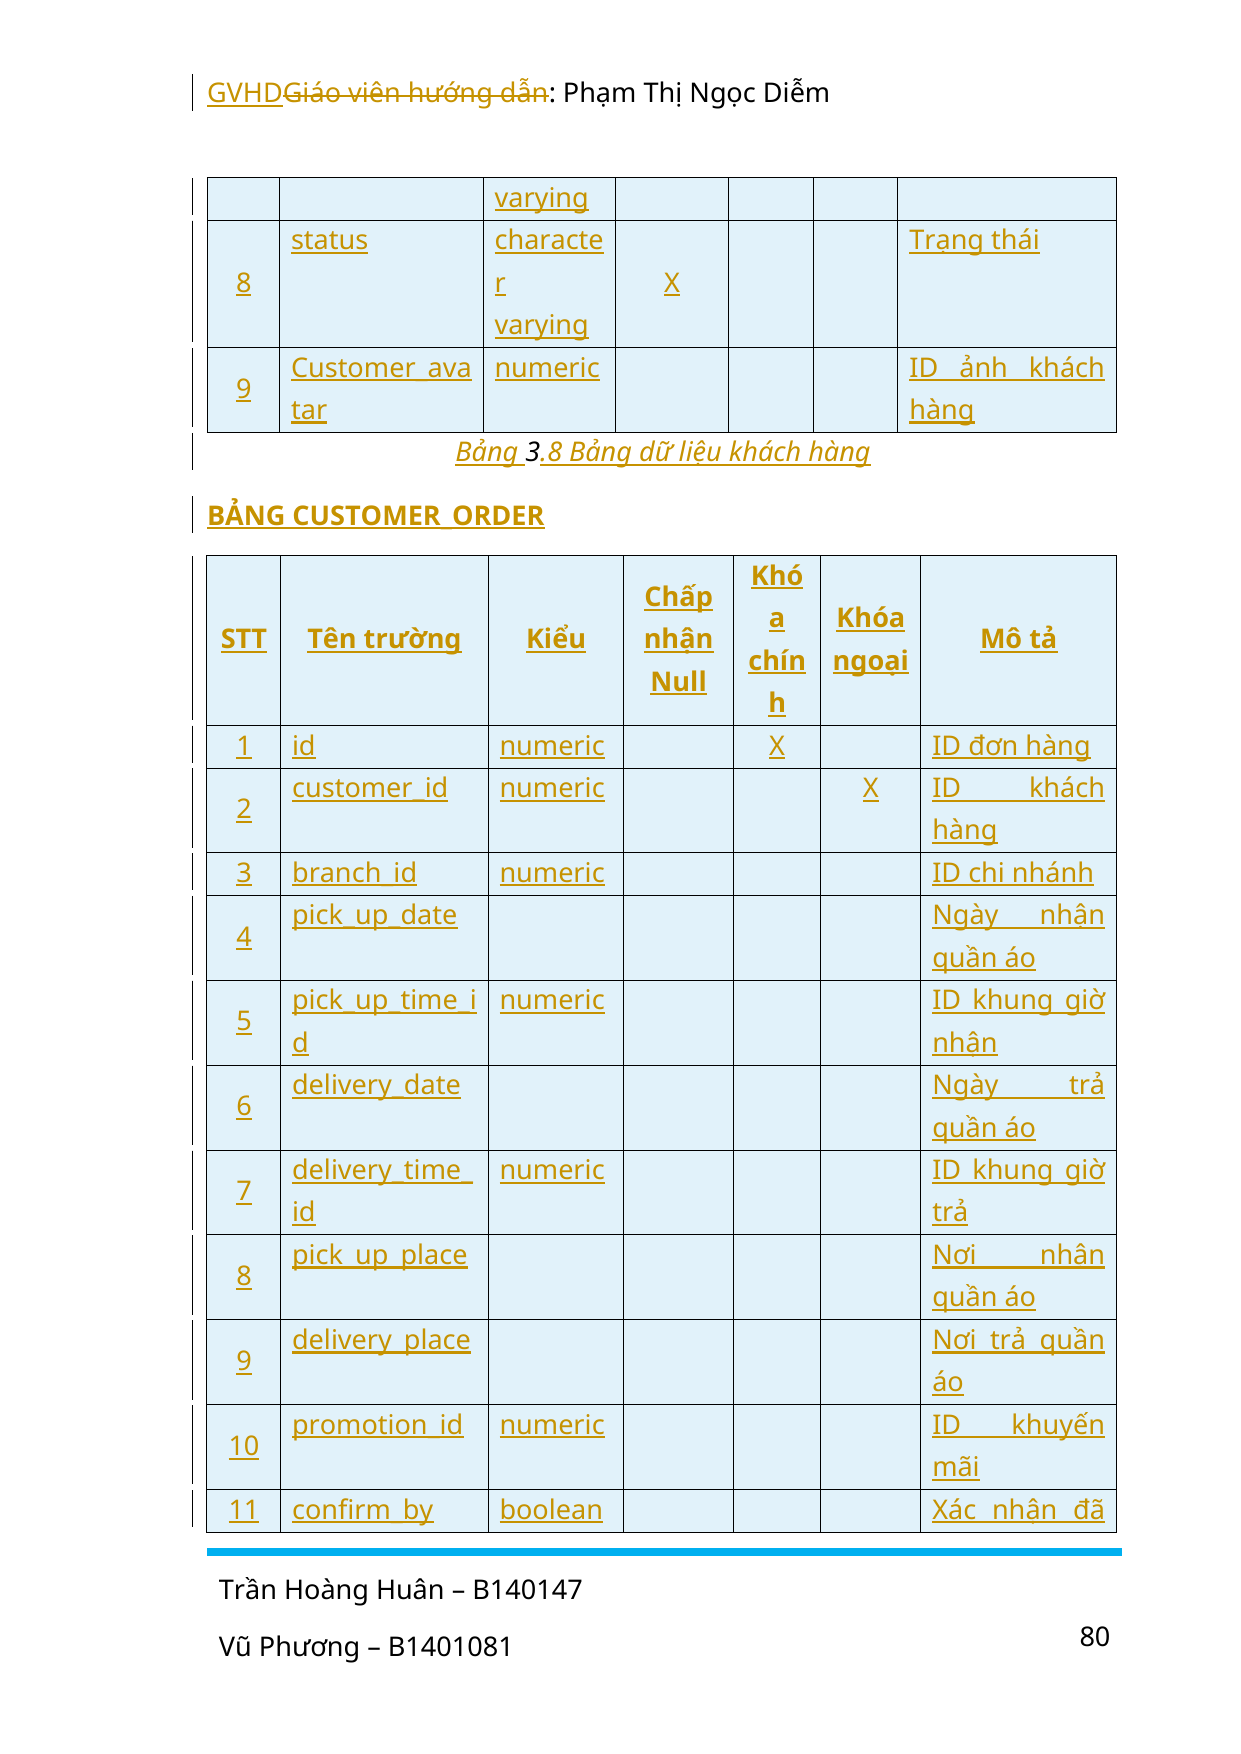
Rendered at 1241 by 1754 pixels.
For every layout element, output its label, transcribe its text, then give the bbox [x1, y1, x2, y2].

text 3 [207, 433, 1122, 470]
